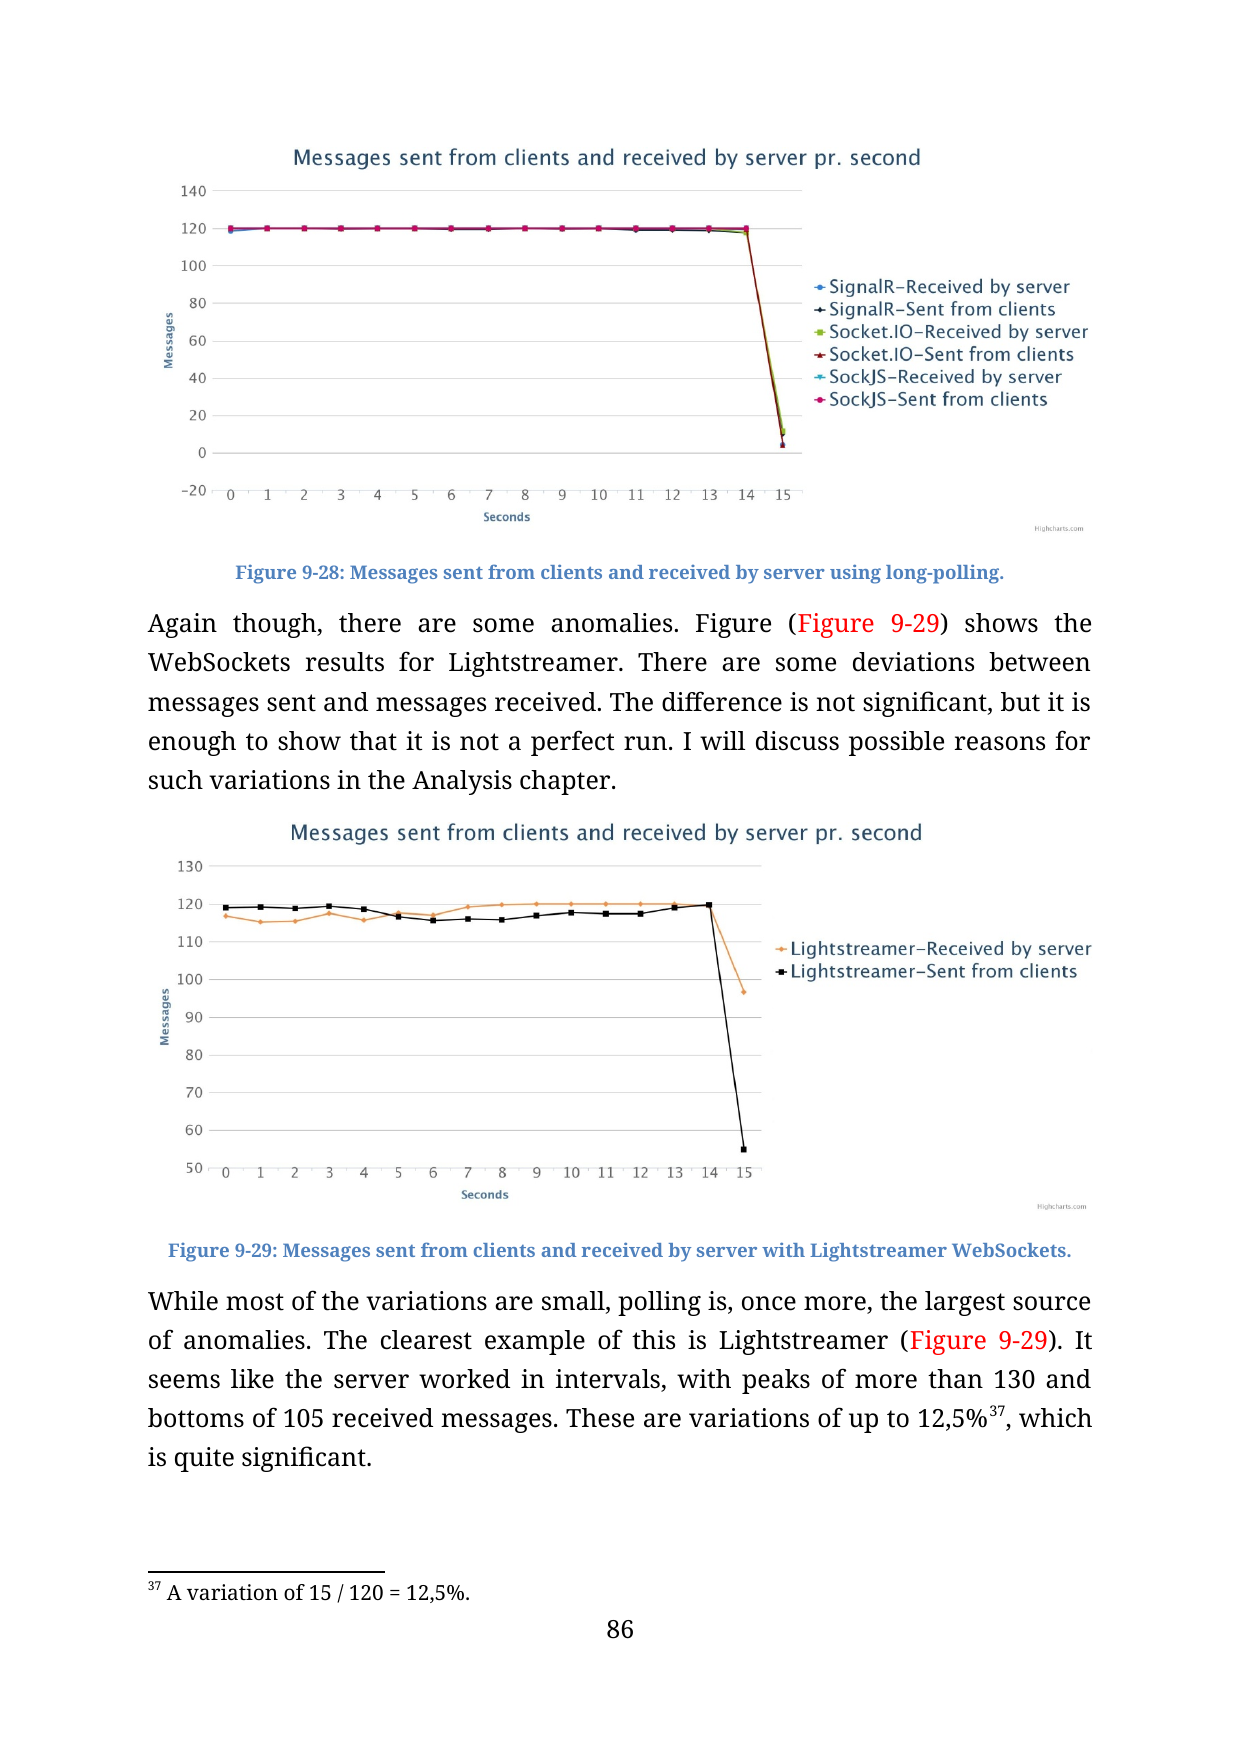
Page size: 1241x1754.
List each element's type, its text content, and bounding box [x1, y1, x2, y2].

picture [147, 822, 1093, 1212]
picture [151, 147, 1089, 534]
